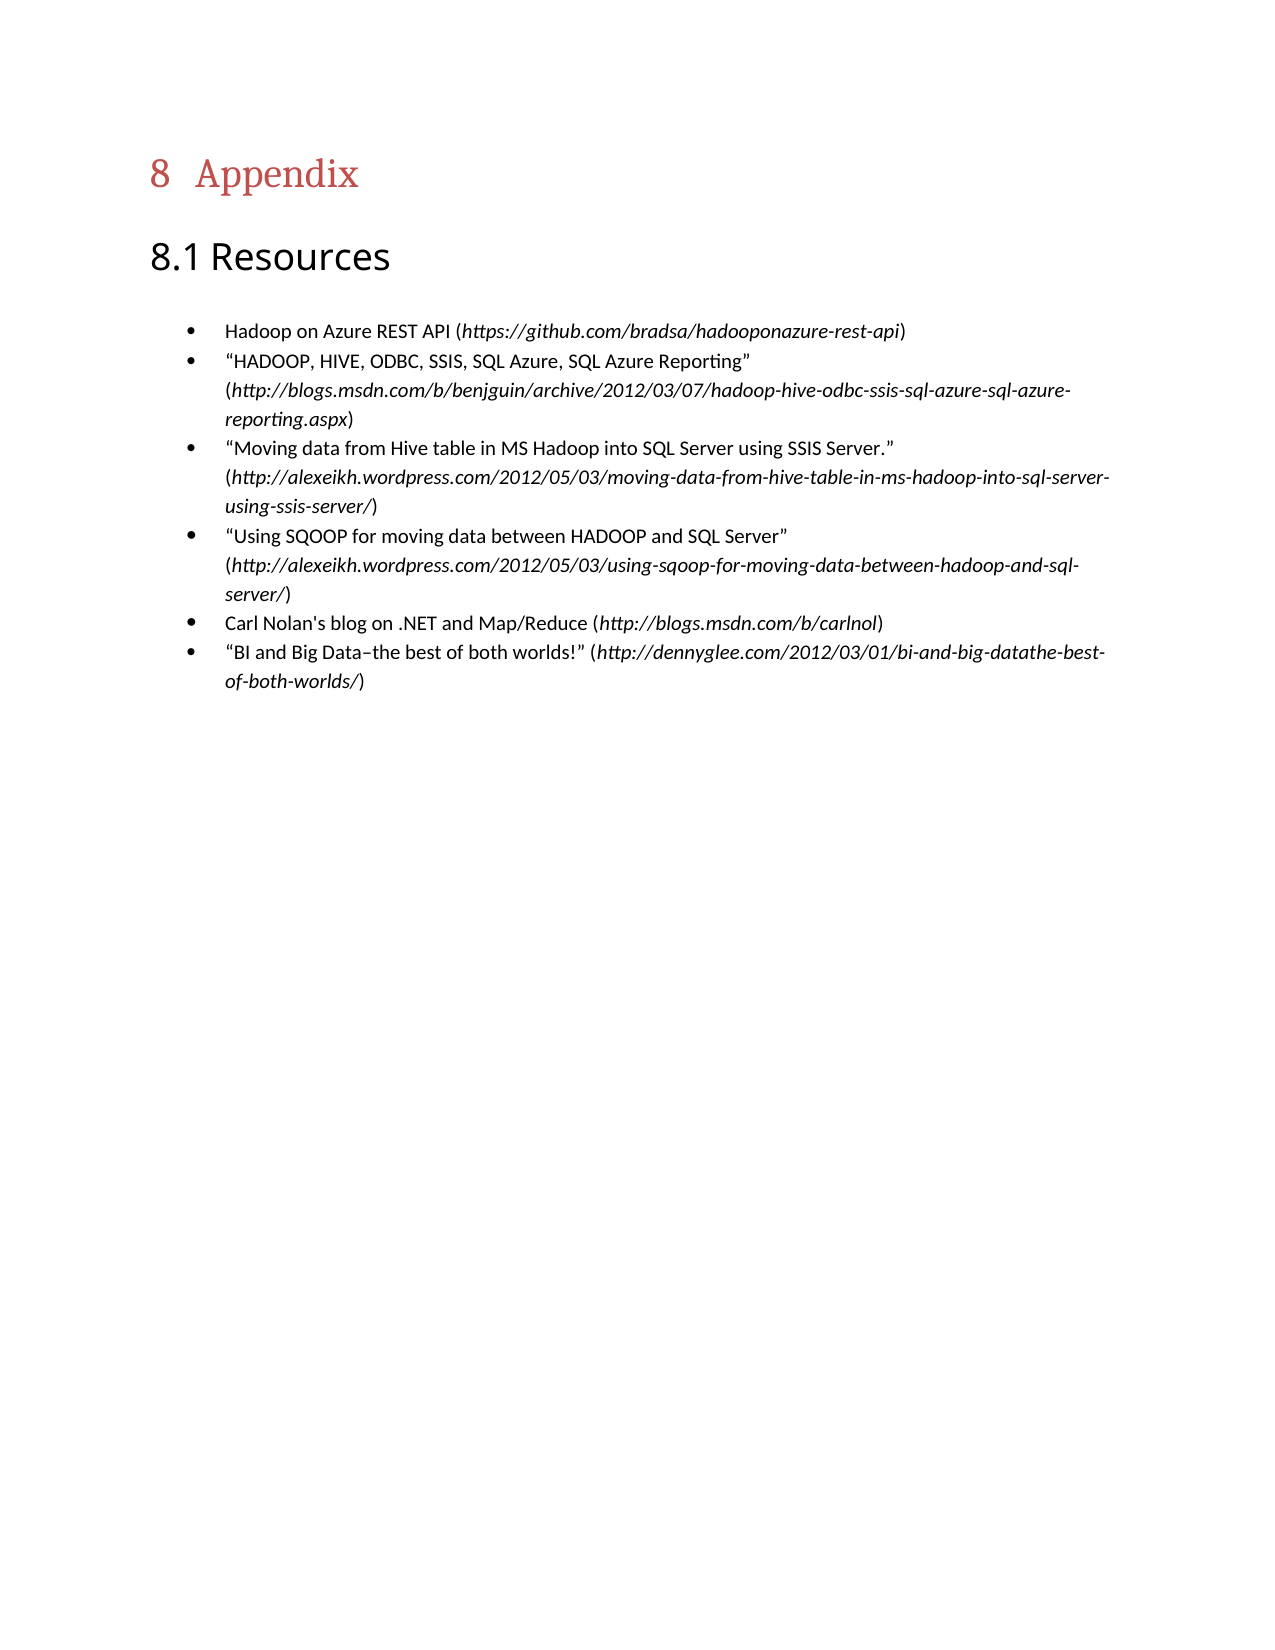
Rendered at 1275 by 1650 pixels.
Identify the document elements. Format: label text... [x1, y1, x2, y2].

subtitle Resources [150, 230, 1125, 281]
list “Using SQOOP for moving data between HADOOP and SQL Server” (http://alexeikh.wordpress.com/2012/05/03/using-sqoop-for-moving-data-between-hadoop-and-sql-server/) [187, 523, 1125, 607]
list “HADOOP, HIVE, ODBC, SSIS, SQL Azure, SQL Azure Reporting” (http://blogs.msdn.com/b/benjguin/archive/2012/03/07/hadoop-hive-odbc-ssis-sql-azure-sql-azure-reporting.aspx) [187, 348, 1125, 432]
list “Moving data from Hive table in MS Hadoop into SQL Server using SSIS Server.” (http://alexeikh.wordpress.com/2012/05/03/moving-data-from-hive-table-in-ms-hadoop-into-sql-server-using-ssis-server/) [187, 435, 1125, 519]
subtitle Appendix [150, 150, 1125, 198]
list Hadoop on Azure REST API (https://github.com/bradsa/hadooponazure-rest-api) [187, 319, 1125, 344]
list Carl Nolan's blog on .NET and Map/Reduce (http://blogs.msdn.com/b/carlnol) [187, 610, 1125, 636]
list “BI and Big Data–the best of both worlds!” (http://dennyglee.com/2012/03/01/bi-and-big-datathe-best-of-both-worlds/) [187, 639, 1125, 694]
